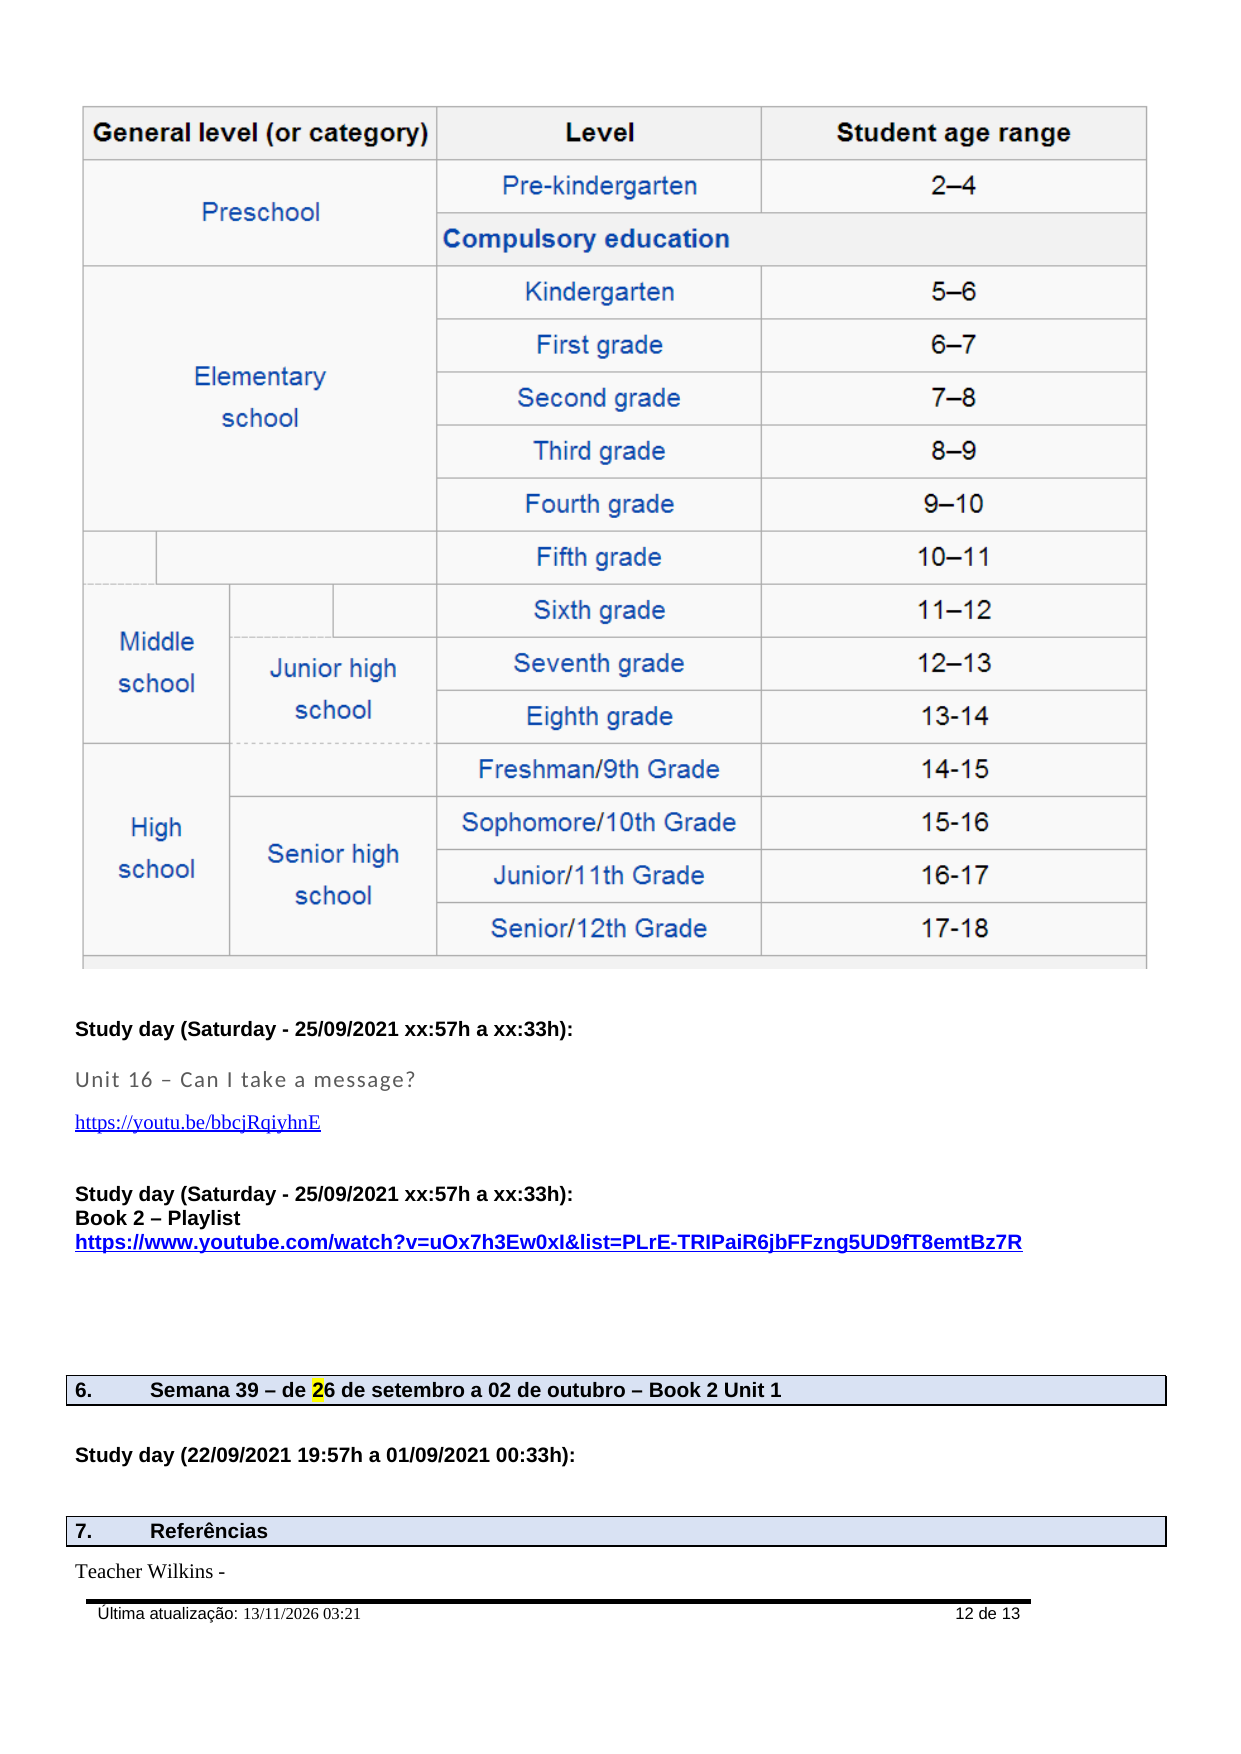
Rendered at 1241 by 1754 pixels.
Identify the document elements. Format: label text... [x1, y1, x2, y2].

subtitle Referências [67, 1517, 1165, 1545]
text Teacher Wilkins - [75, 1559, 1165, 1583]
list Study day (Saturday - 25/09/2021 xx:57h a xx:33h): [75, 1182, 1165, 1206]
picture [75, 91, 1165, 969]
text https://www.youtube.com/watch?v=uOx7h3Ew0xI&list=PLrE-TRIPaiR6jbFFzng5UD9fT8emtBz7R [75, 1229, 1165, 1253]
subtitle Semana 39 – de 26 de setembro a 02 de outubro – Book 2 Unit 1 [67, 1376, 1165, 1404]
list Study day (Saturday - 25/09/2021 xx:57h a xx:33h): [75, 1017, 1165, 1041]
list Study day (22/09/2021 19:57h a 01/09/2021 00:33h): [75, 1443, 1165, 1467]
text https://youtu.be/bbcjRqiyhnE [75, 1109, 1165, 1134]
list Book 2 – Playlist [75, 1206, 1165, 1229]
subtitle Unit 16 – Can I take a message? [75, 1065, 1165, 1093]
